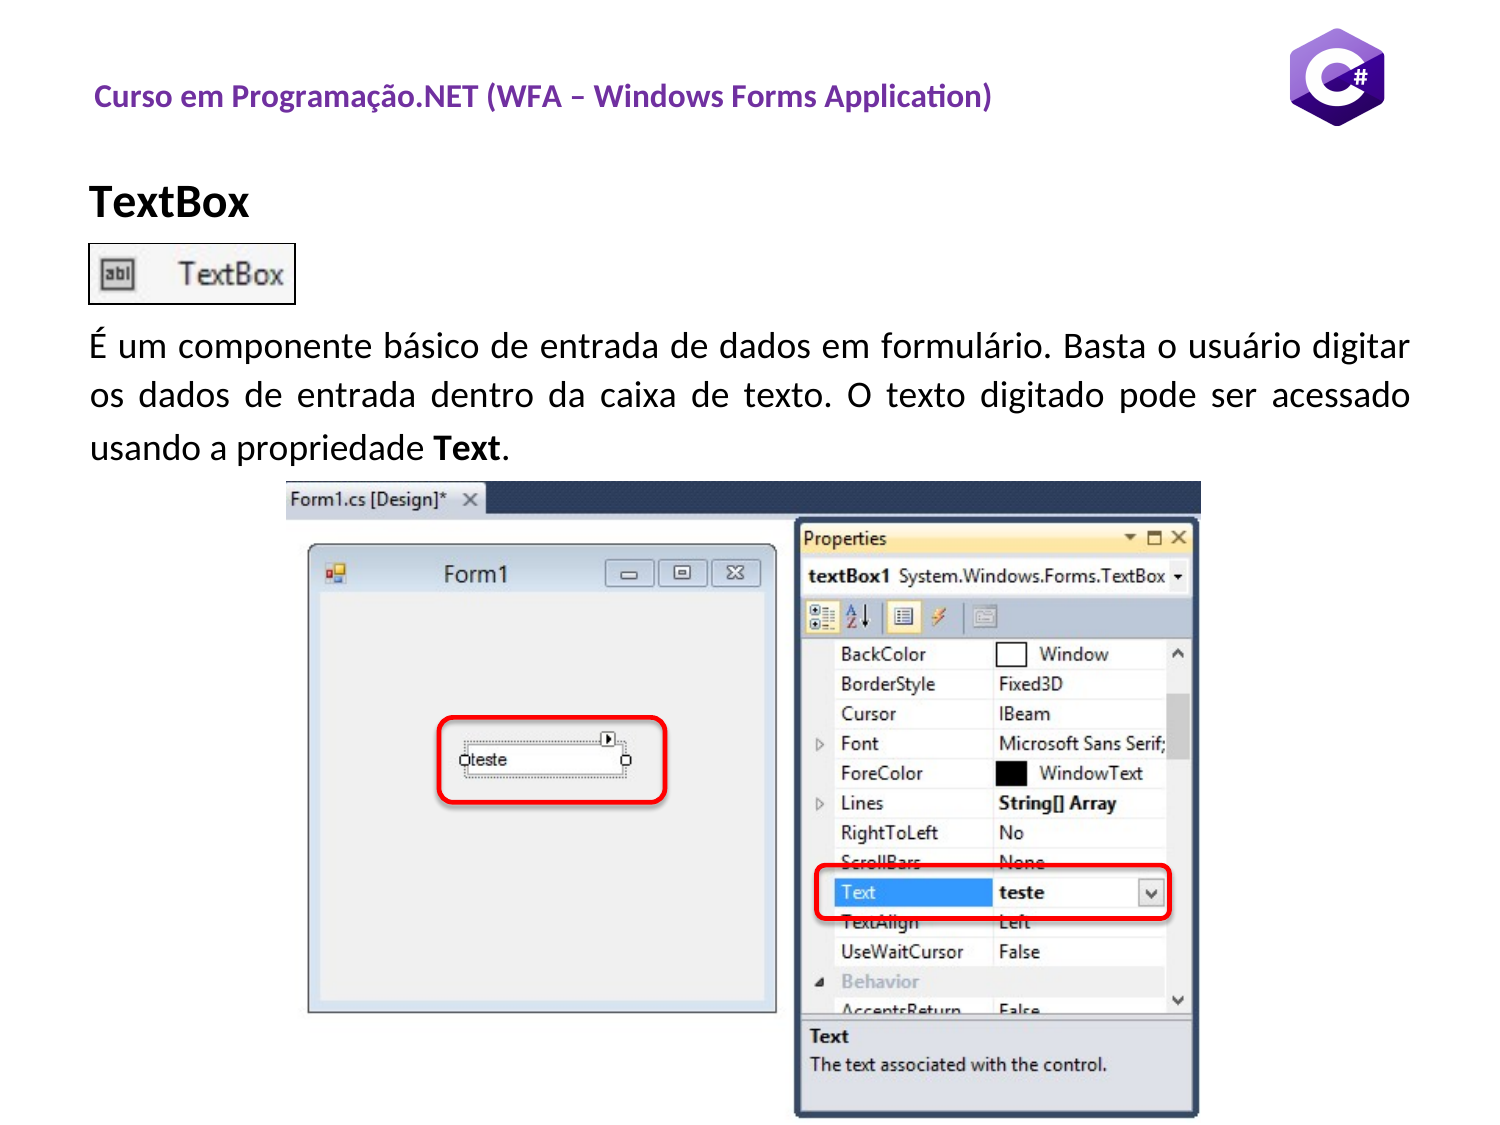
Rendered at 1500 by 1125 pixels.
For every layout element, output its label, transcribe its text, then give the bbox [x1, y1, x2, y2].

picture [286, 481, 1201, 1123]
picture [90, 244, 294, 303]
picture [1284, 25, 1389, 129]
text É um componente básico de entrada de dados em formulário. Basta o usuário digitar os dados de entrada dentro da caixa de texto. O texto digitado pode ser acessado usando a propriedade Text. [88, 243, 1412, 471]
subtitle TextBox [88, 171, 1467, 229]
